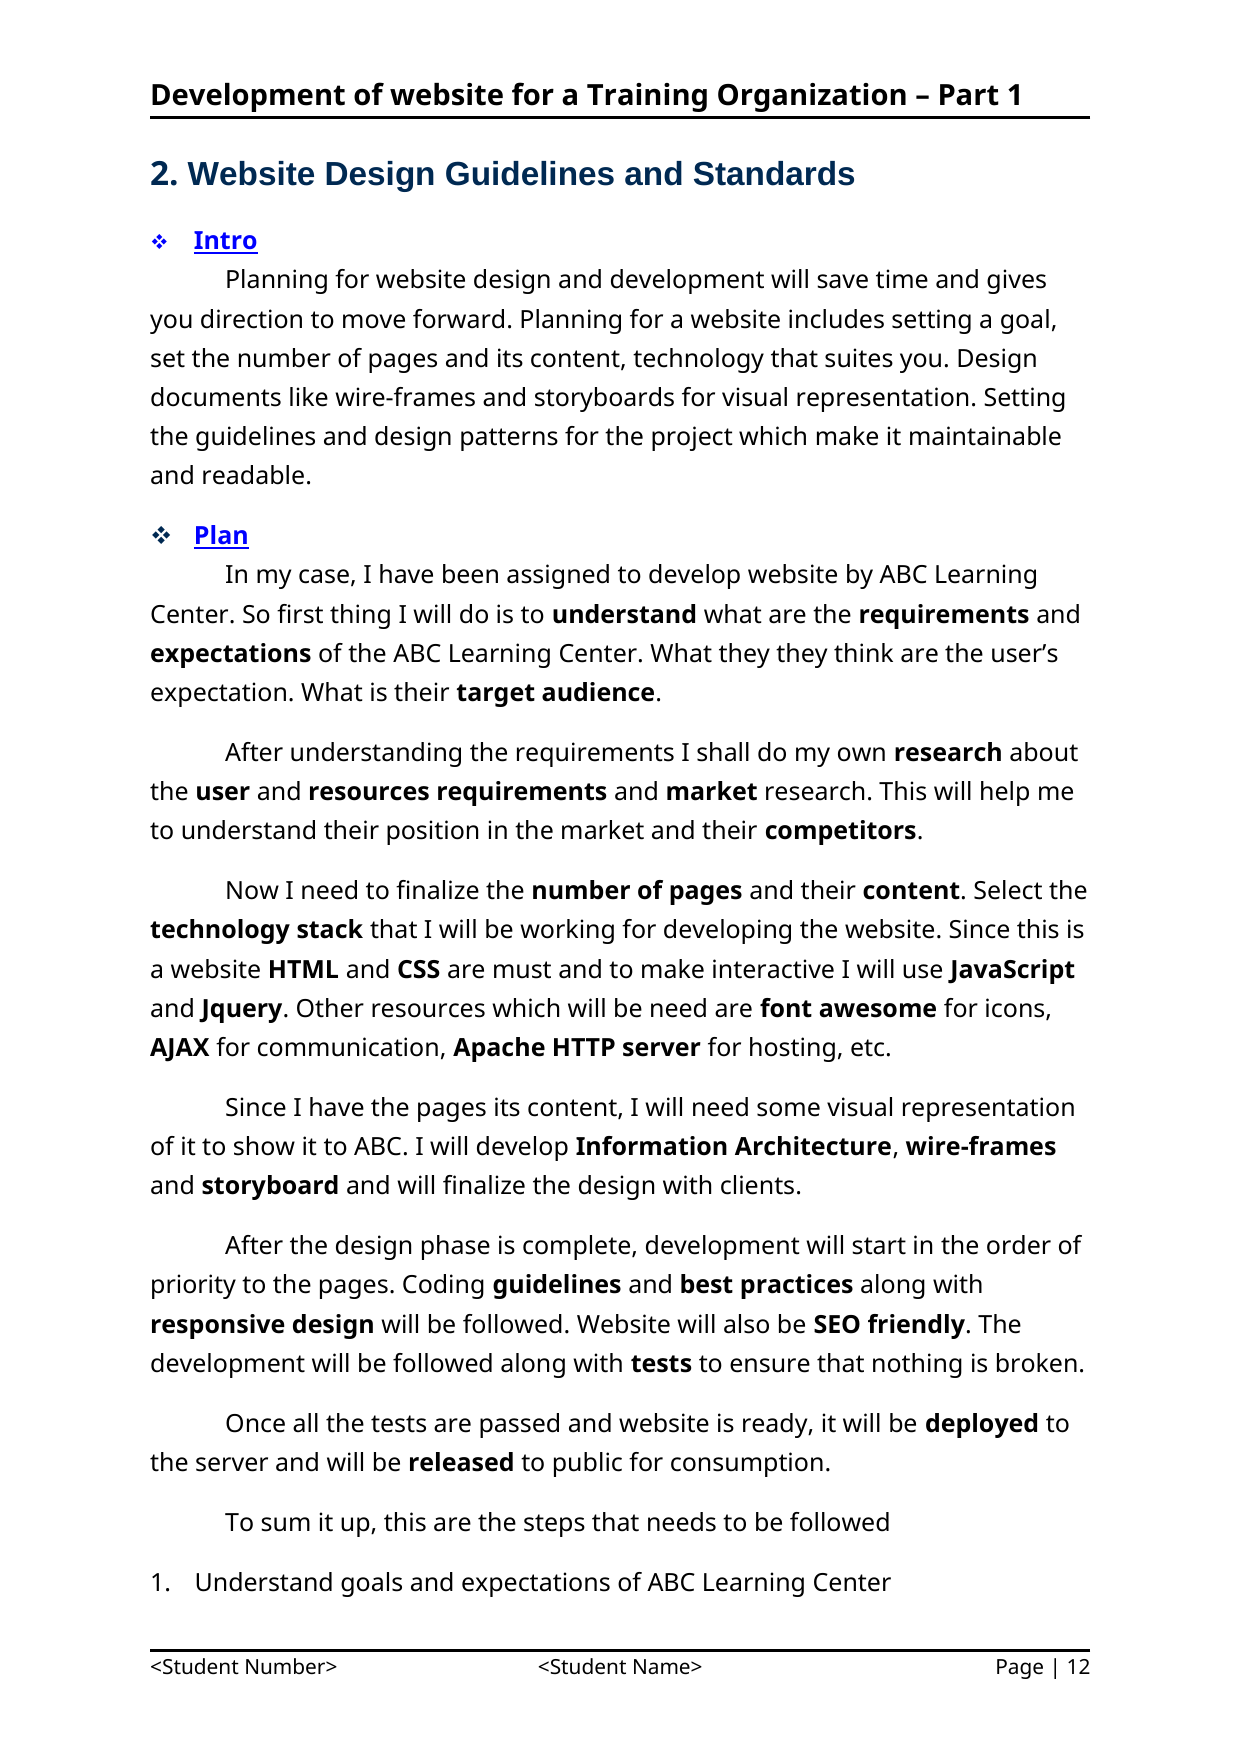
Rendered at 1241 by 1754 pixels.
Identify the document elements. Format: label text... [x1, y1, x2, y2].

text Once all the tests are passed and website is ready, it will be deployed to the server and will be released to public for consumption. [150, 1406, 1090, 1479]
text Planning for website design and development will save time and gives you direction to move forward. Planning for a website includes setting a goal, set the number of pages and its content, technology that suites you. Design documents like wire-frames and storyboards for visual representation. Setting the guidelines and design patterns for the project which make it maintainable and readable. [150, 262, 1090, 492]
text After the design phase is complete, development will start in the order of priority to the pages. Coding guidelines and best practices along with responsive design will be followed. Website will also be SEO friendly. The development will be followed along with tests to ensure that nothing is broken. [150, 1228, 1090, 1379]
subtitle Intro [150, 223, 1090, 257]
text Since I have the pages its content, I will need some visual representation of it to show it to ABC. I will develop Information Architecture, wire-frames and storyboard and will finalize the design with clients. [150, 1090, 1090, 1202]
text To sum it up, this are the steps that needs to be followed [150, 1505, 1090, 1539]
text After understanding the requirements I shall do my own research about the user and resources requirements and market research. This will help me to understand their position in the market and their competitors. [150, 735, 1090, 847]
text Now I need to finalize the number of pages and their content. Select the technology stack that I will be working for developing the website. Since this is a website HTML and CSS are must and to make interactive I will use JavaScript and Jquery. Other resources which will be need are font awesome for icons, AJAX for communication, Apache HTTP server for hosting, etc. [150, 873, 1090, 1064]
subtitle Plan [150, 518, 1090, 552]
subtitle Website Design Guidelines and Standards [150, 150, 1090, 195]
list Understand goals and expectations of ABC Learning Center [150, 1565, 1090, 1599]
text In my case, I have been assigned to develop website by ABC Learning Center. So first thing I will do is to understand what are the requirements and expectations of the ABC Learning Center. What they they think are the user’s expectation. What is their target audience. [150, 557, 1090, 709]
